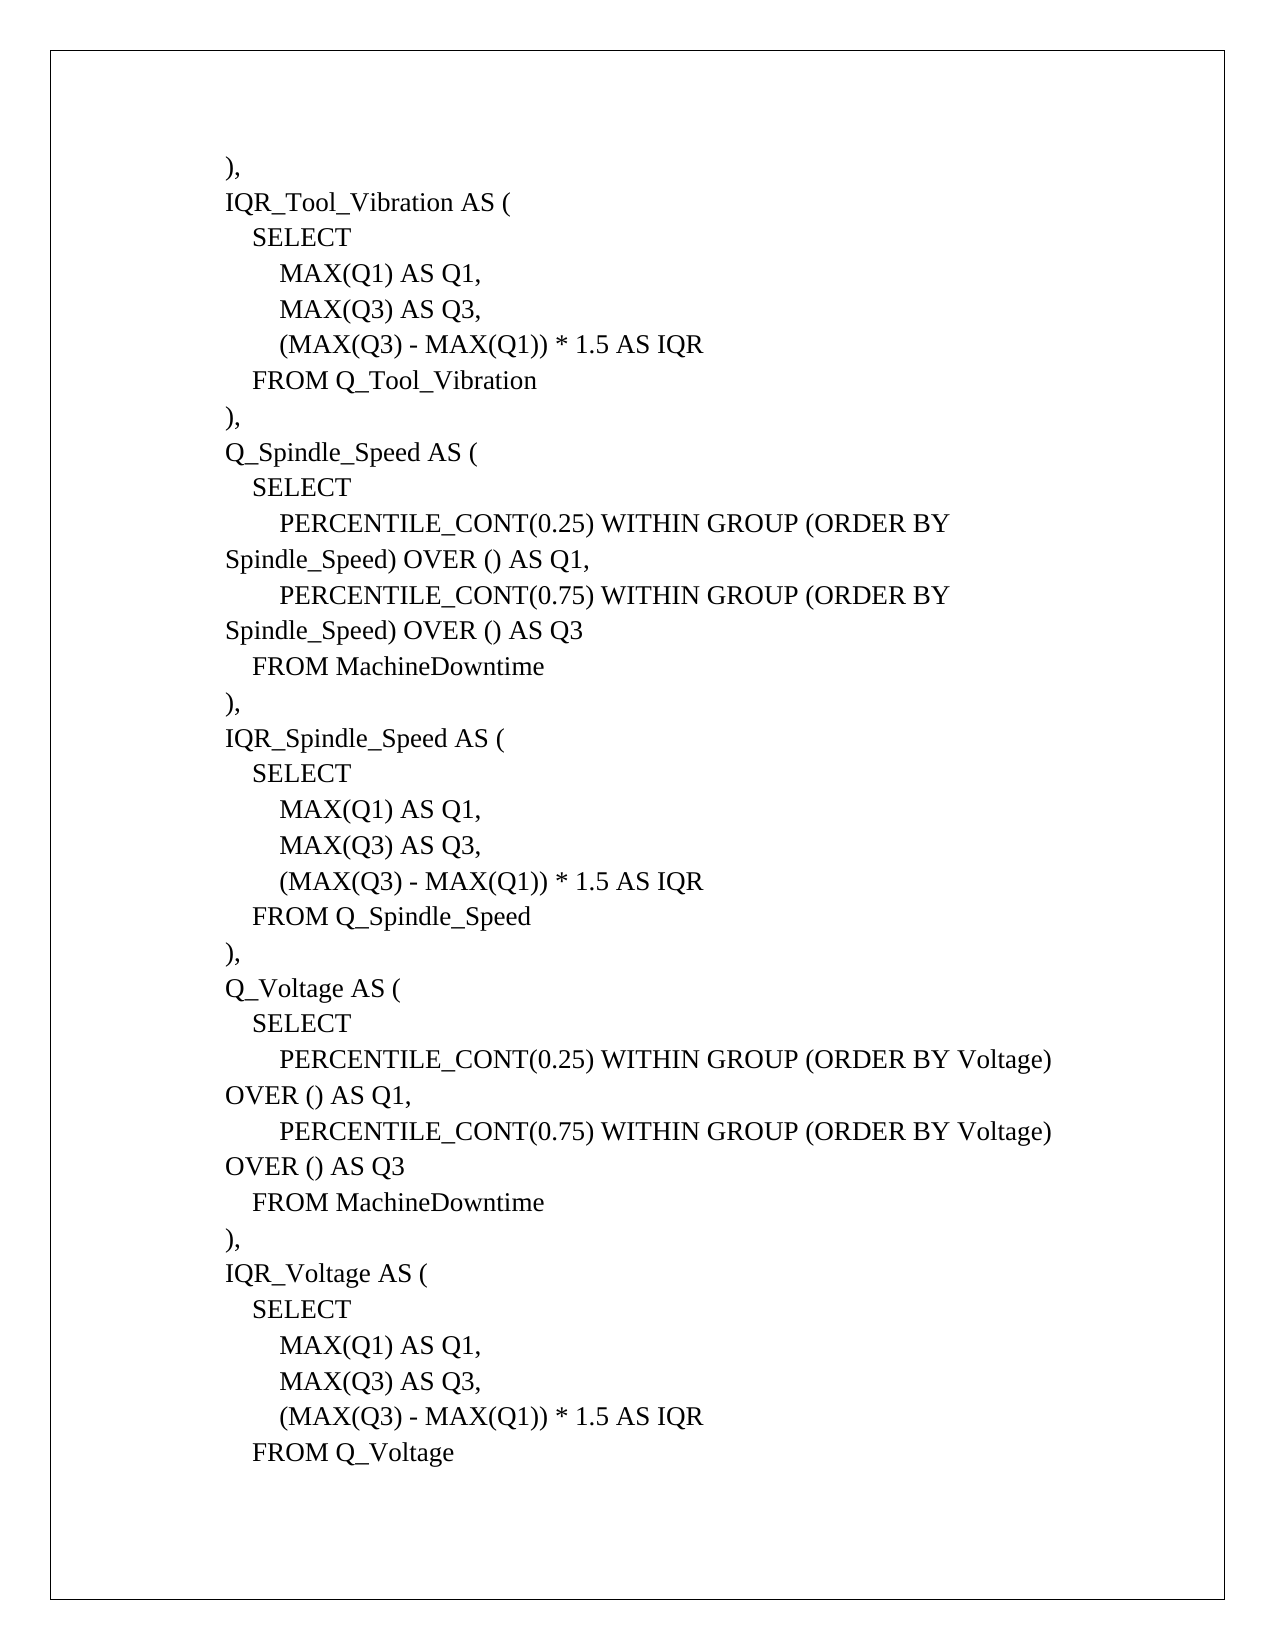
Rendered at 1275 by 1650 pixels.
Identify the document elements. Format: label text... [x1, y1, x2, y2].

text MAX(Q1) AS Q1, [225, 1329, 1125, 1360]
text PERCENTILE_CONT(0.75) WITHIN GROUP (ORDER BY Voltage) OVER () AS Q3 [225, 1115, 1125, 1182]
text MAX(Q1) AS Q1, [225, 793, 1125, 824]
text Q_Spindle_Speed AS ( [225, 436, 1125, 467]
text SELECT [225, 1007, 1125, 1039]
text ), [225, 686, 1125, 717]
text SELECT [225, 472, 1125, 503]
text IQR_Tool_Vibration AS ( [225, 186, 1125, 217]
text FROM Q_Spindle_Speed [225, 900, 1125, 931]
text SELECT [225, 757, 1125, 788]
text FROM Q_Voltage [225, 1436, 1125, 1467]
text Q_Voltage AS ( [225, 972, 1125, 1003]
text PERCENTILE_CONT(0.75) WITHIN GROUP (ORDER BY Spindle_Speed) OVER () AS Q3 [225, 579, 1125, 646]
text FROM Q_Tool_Vibration [225, 364, 1125, 396]
text PERCENTILE_CONT(0.25) WITHIN GROUP (ORDER BY Voltage) OVER () AS Q1, [225, 1043, 1125, 1110]
text IQR_Voltage AS ( [225, 1258, 1125, 1289]
text MAX(Q3) AS Q3, [225, 829, 1125, 860]
text (MAX(Q3) - MAX(Q1)) * 1.5 AS IQR [225, 864, 1125, 896]
text ), [225, 936, 1125, 967]
text MAX(Q1) AS Q1, [225, 257, 1125, 288]
text (MAX(Q3) - MAX(Q1)) * 1.5 AS IQR [225, 1401, 1125, 1432]
text MAX(Q3) AS Q3, [225, 293, 1125, 324]
text PERCENTILE_CONT(0.25) WITHIN GROUP (ORDER BY Spindle_Speed) OVER () AS Q1, [225, 507, 1125, 574]
text ), [225, 1222, 1125, 1253]
text SELECT [225, 1293, 1125, 1324]
text (MAX(Q3) - MAX(Q1)) * 1.5 AS IQR [225, 329, 1125, 360]
text IQR_Spindle_Speed AS ( [225, 722, 1125, 753]
text MAX(Q3) AS Q3, [225, 1365, 1125, 1396]
text ), [225, 150, 1125, 181]
text FROM MachineDowntime [225, 1186, 1125, 1217]
text ), [225, 400, 1125, 431]
text SELECT [225, 221, 1125, 253]
text FROM MachineDowntime [225, 650, 1125, 681]
